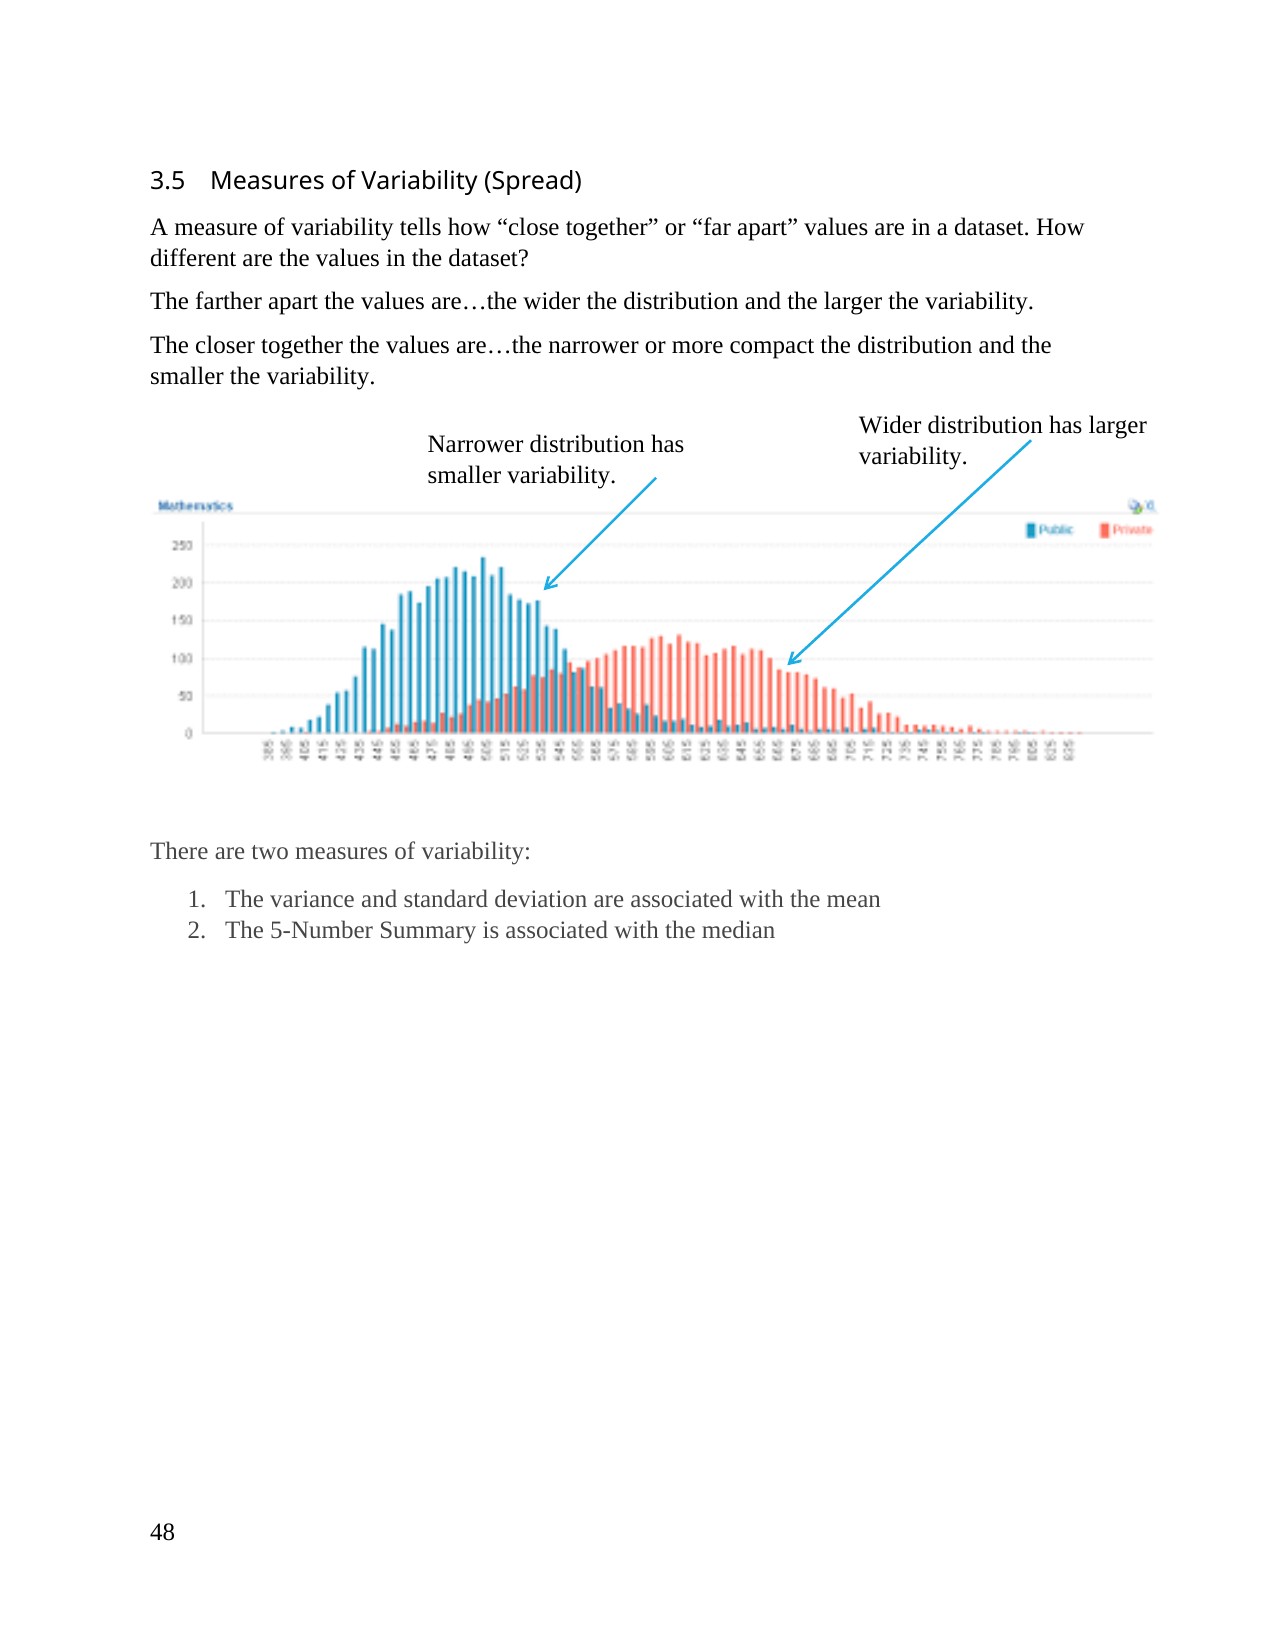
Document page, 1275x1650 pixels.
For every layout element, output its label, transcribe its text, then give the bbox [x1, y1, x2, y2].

text There are two measures of variability: [150, 776, 1125, 865]
text The closer together the values are…the narrower or more compact the distribution and the smaller the variability. [150, 330, 1125, 390]
text The farther apart the values are…the wider the distribution and the larger the variability. [150, 286, 1125, 315]
text A measure of variability tells how “close together” or “far apart” values are in a dataset. How different are the values in the dataset? [150, 212, 1125, 272]
list The variance and standard deviation are associated with the mean [187, 884, 1125, 913]
subtitle Measures of Variability (Spread) [150, 162, 1125, 197]
list The 5-Number Summary is associated with the median [187, 915, 1125, 944]
picture [150, 496, 1162, 776]
